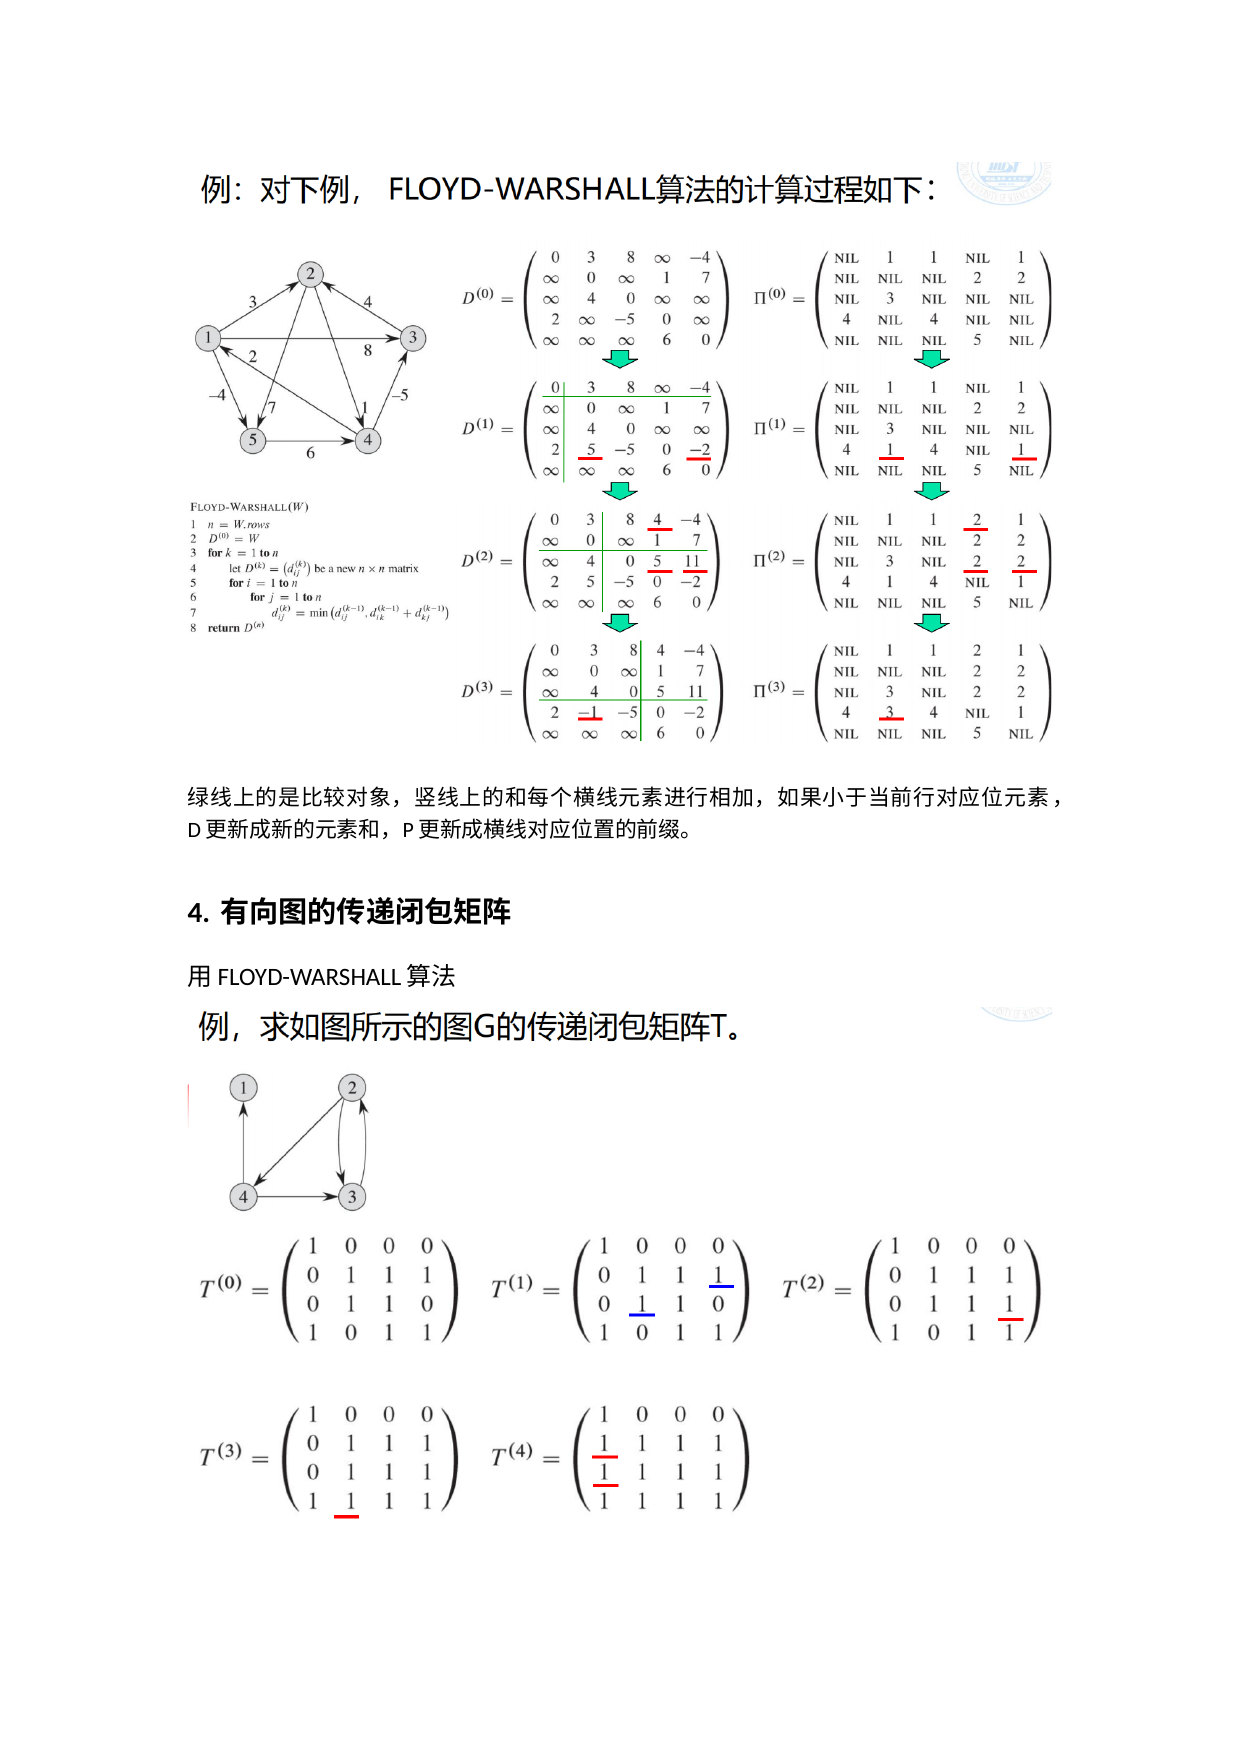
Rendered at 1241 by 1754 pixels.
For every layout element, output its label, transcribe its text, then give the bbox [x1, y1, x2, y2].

list 用FLOYD-WARSHALL算法 [187, 942, 1053, 1007]
picture [187, 1007, 1053, 1536]
list 绿线上的是比较对象，竖线上的和每个横线元素进行相加，如果小于当前行对应位元素，D更新成新的元素和，P更新成横线对应位置的前缀。 [187, 779, 1053, 844]
picture [187, 162, 1052, 761]
list 有向图的传递闭包矩阵 [187, 877, 1053, 942]
